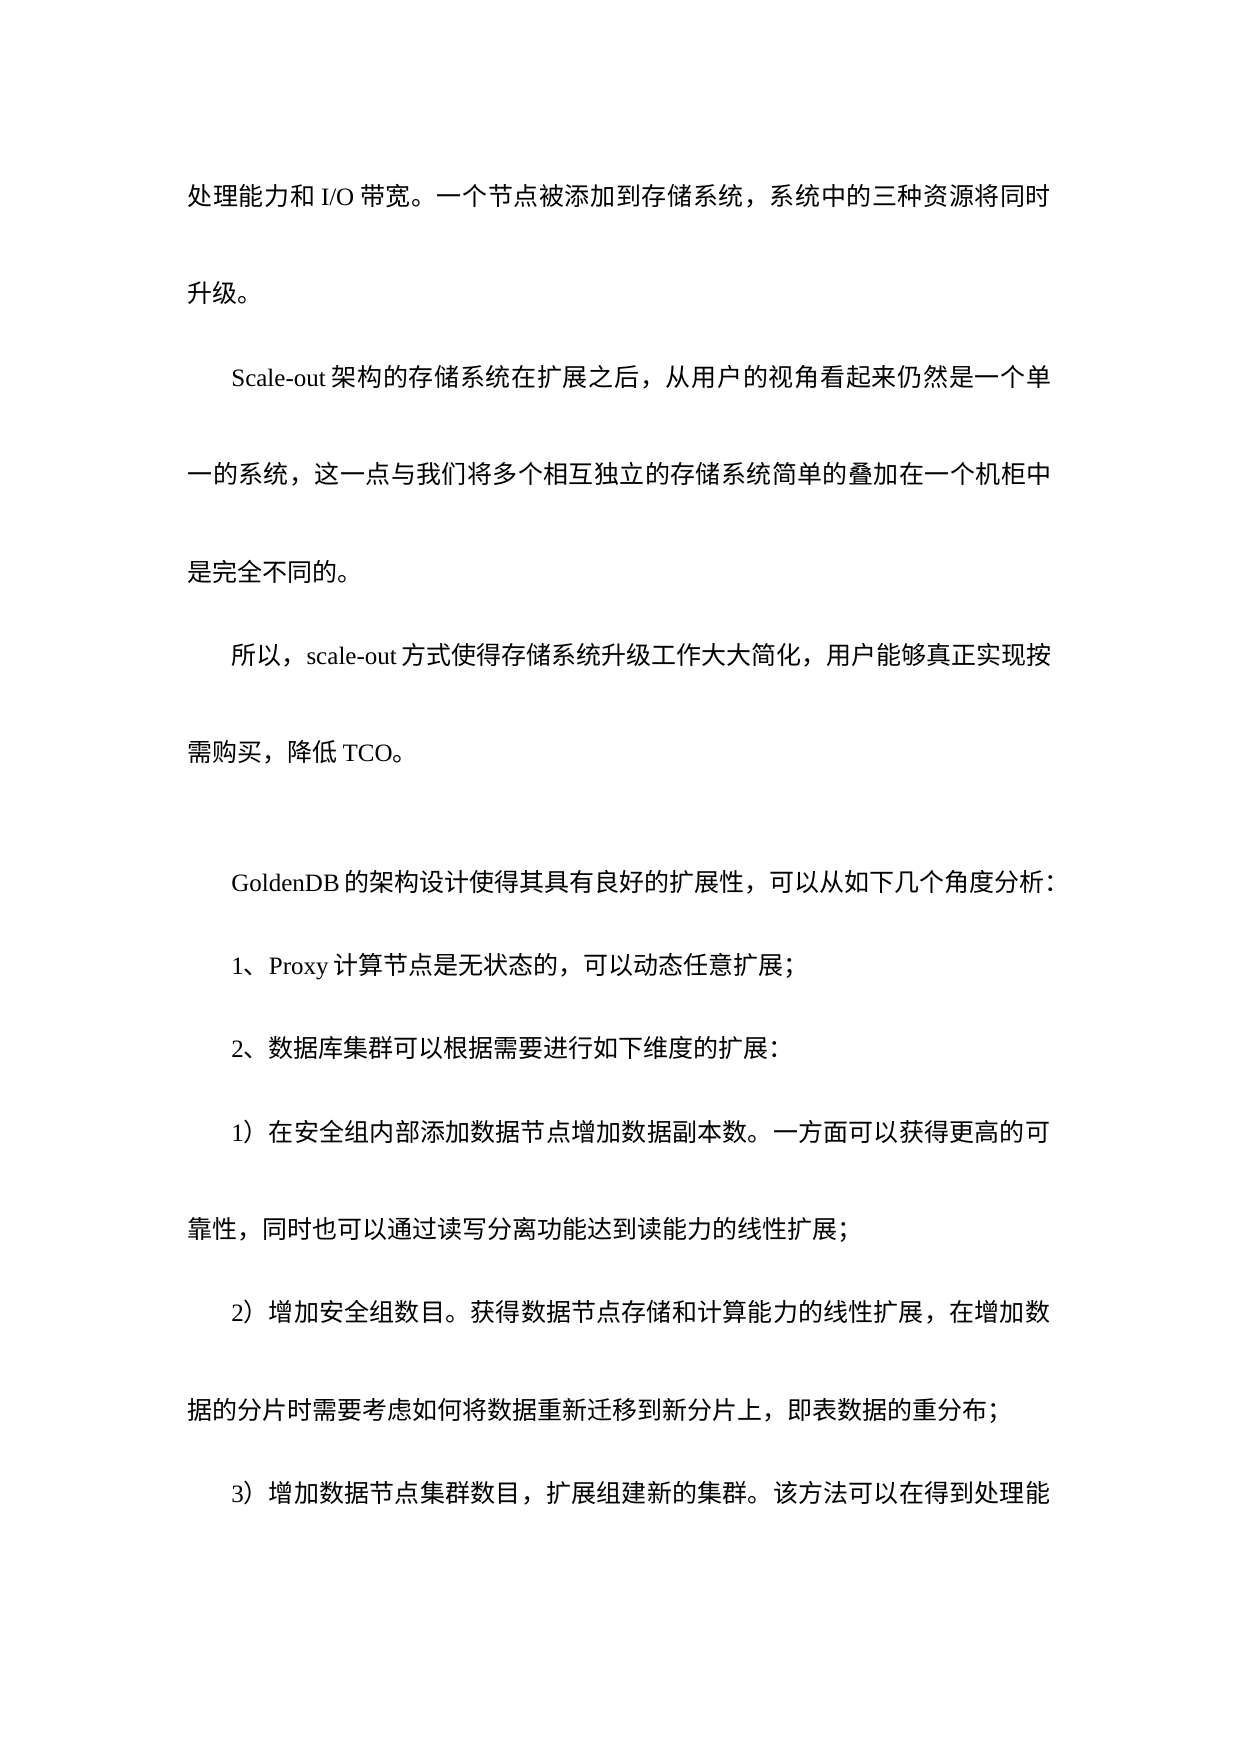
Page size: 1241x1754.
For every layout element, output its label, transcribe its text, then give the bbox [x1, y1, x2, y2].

list Proxy计算节点是无状态的，可以动态任意扩展； [187, 931, 1053, 996]
text GoldenDB的架构设计使得其具有良好的扩展性，可以从如下几个角度分析： [187, 848, 1053, 913]
text 所以，scale-out方式使得存储系统升级工作大大简化，用户能够真正实现按需购买，降低TCO。 [187, 621, 1053, 783]
text Scale-out架构的存储系统在扩展之后，从用户的视角看起来仍然是一个单一的系统，这一点与我们将多个相互独立的存储系统简单的叠加在一个机柜中是完全不同的。 [187, 343, 1053, 603]
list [187, 162, 1053, 324]
list 数据库集群可以根据需要进行如下维度的扩展： [187, 1014, 1053, 1079]
list 在安全组内部添加数据节点增加数据副本数。一方面可以获得更高的可靠性，同时也可以通过读写分离功能达到读能力的线性扩展； [187, 1098, 1053, 1260]
list 增加安全组数目。获得数据节点存储和计算能力的线性扩展，在增加数据的分片时需要考虑如何将数据重新迁移到新分片上，即表数据的重分布； [187, 1278, 1053, 1441]
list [187, 1459, 1053, 1524]
